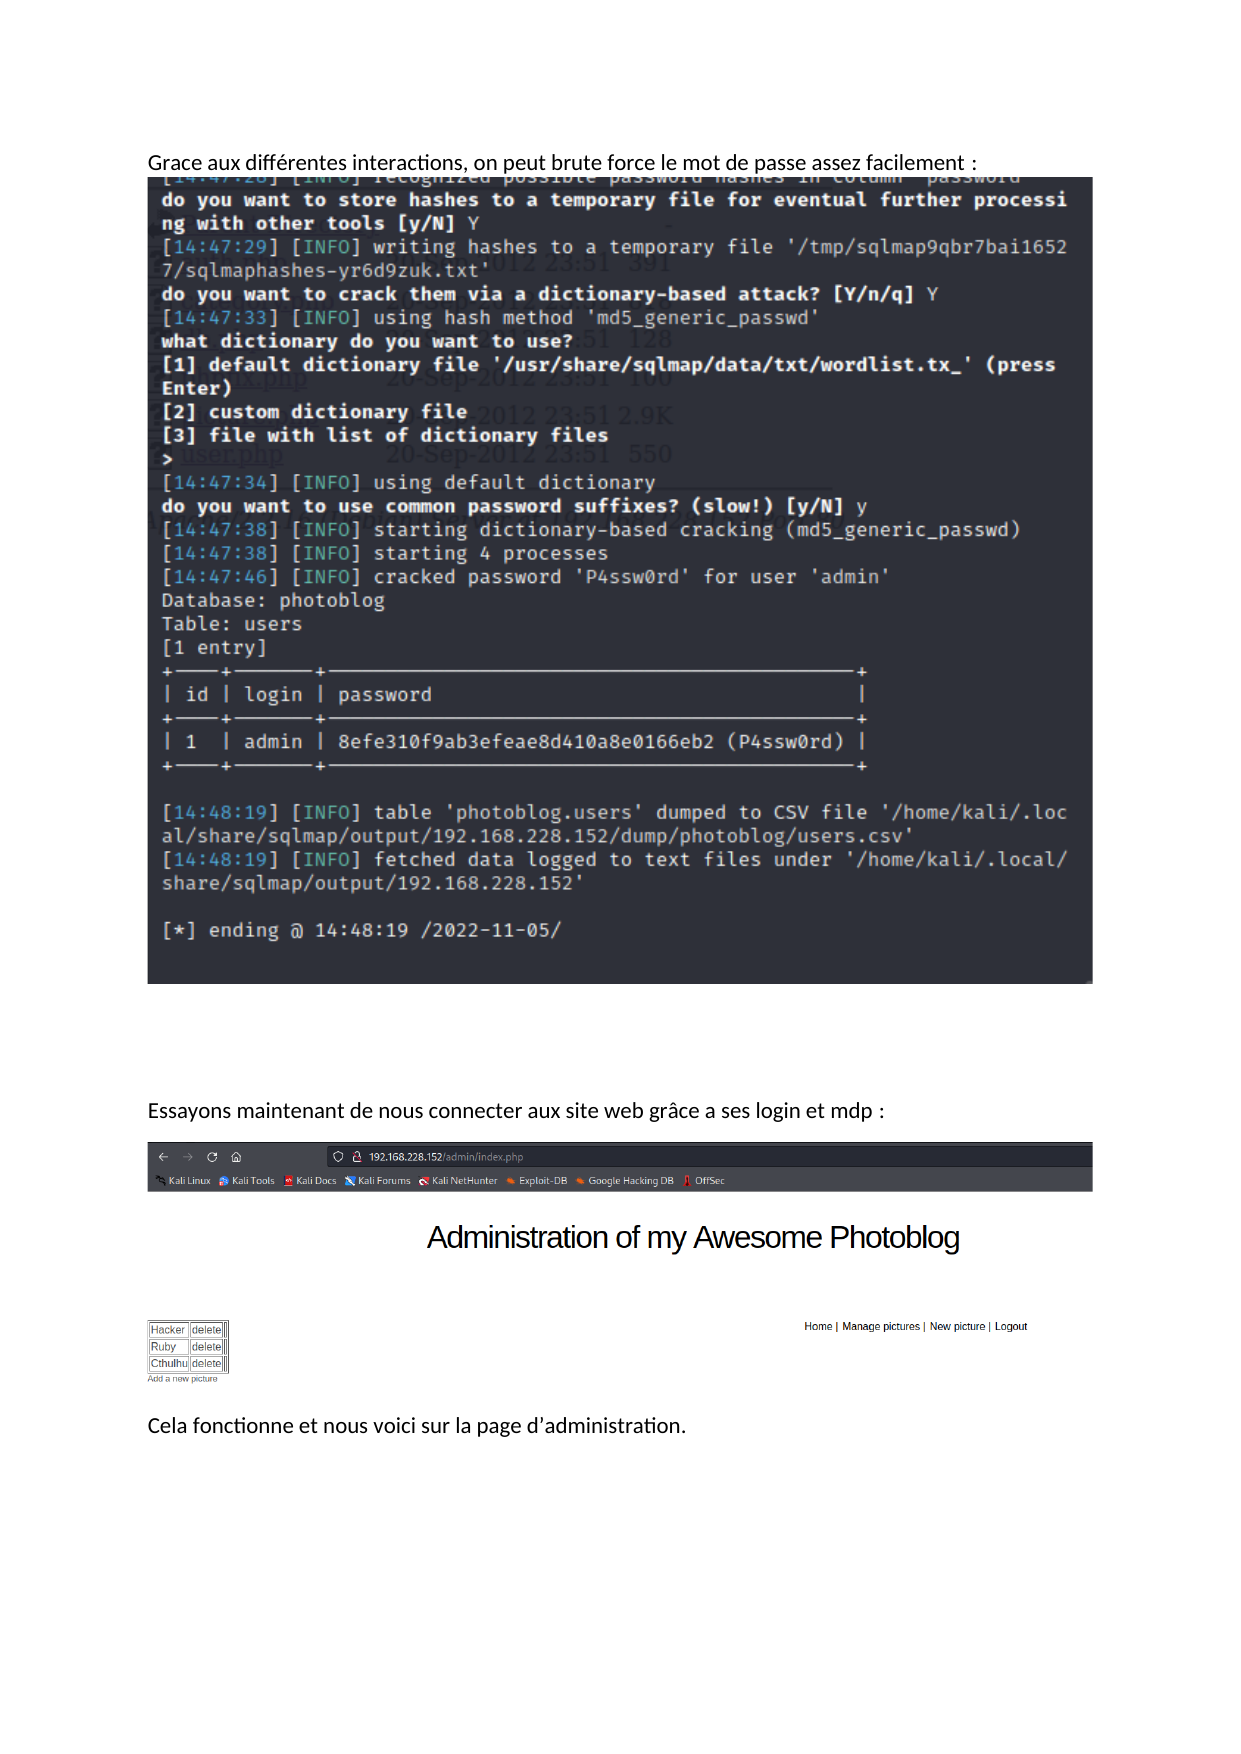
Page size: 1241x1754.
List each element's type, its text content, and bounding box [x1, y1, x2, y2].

text Grace aux différentes interactions, on peut brute force le mot de passe assez facilement : [148, 148, 1093, 177]
text Essayons maintenant de nous connecter aux site web grâce a ses login et mdp : [148, 1096, 1093, 1124]
text Cela fonctionne et nous voici sur la page d’administration. [148, 1411, 1093, 1439]
picture [147, 1142, 1093, 1392]
picture [147, 177, 1093, 984]
